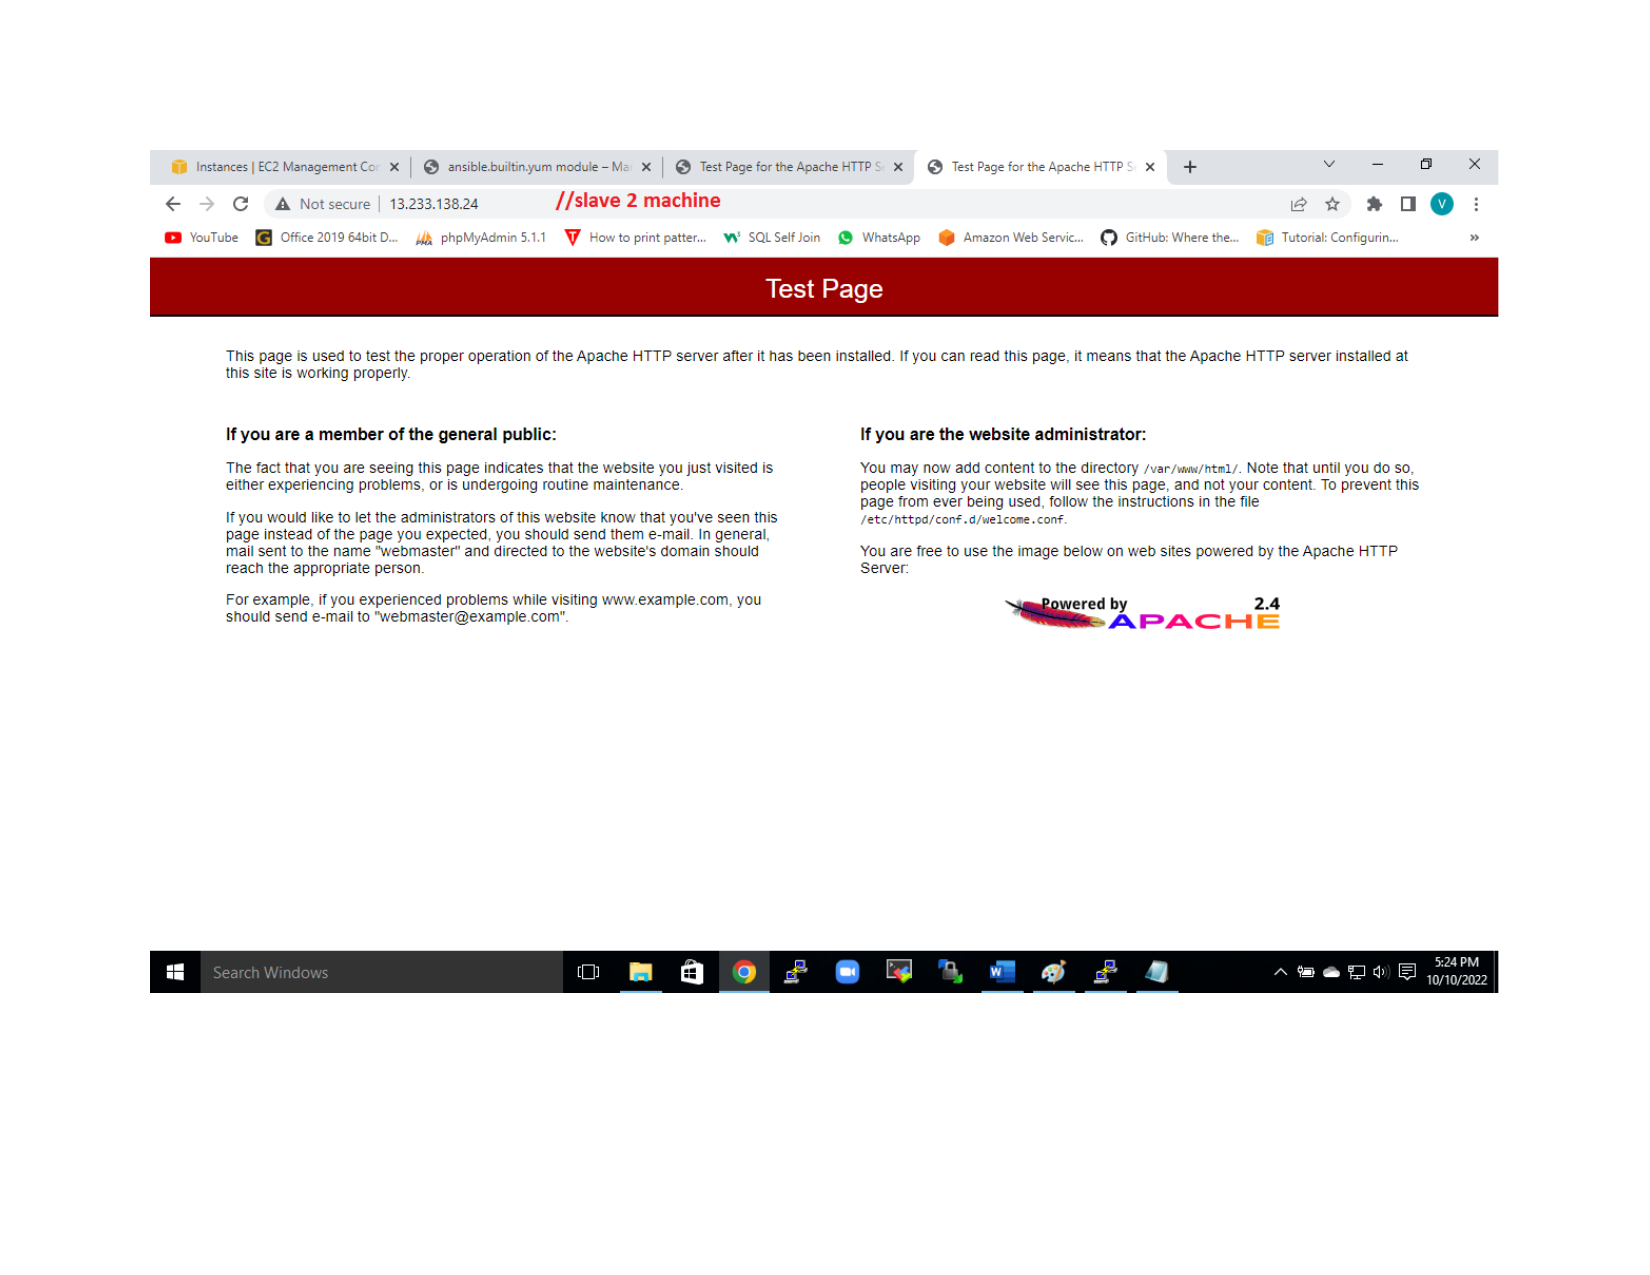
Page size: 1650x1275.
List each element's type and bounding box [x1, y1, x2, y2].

picture [150, 150, 1499, 993]
